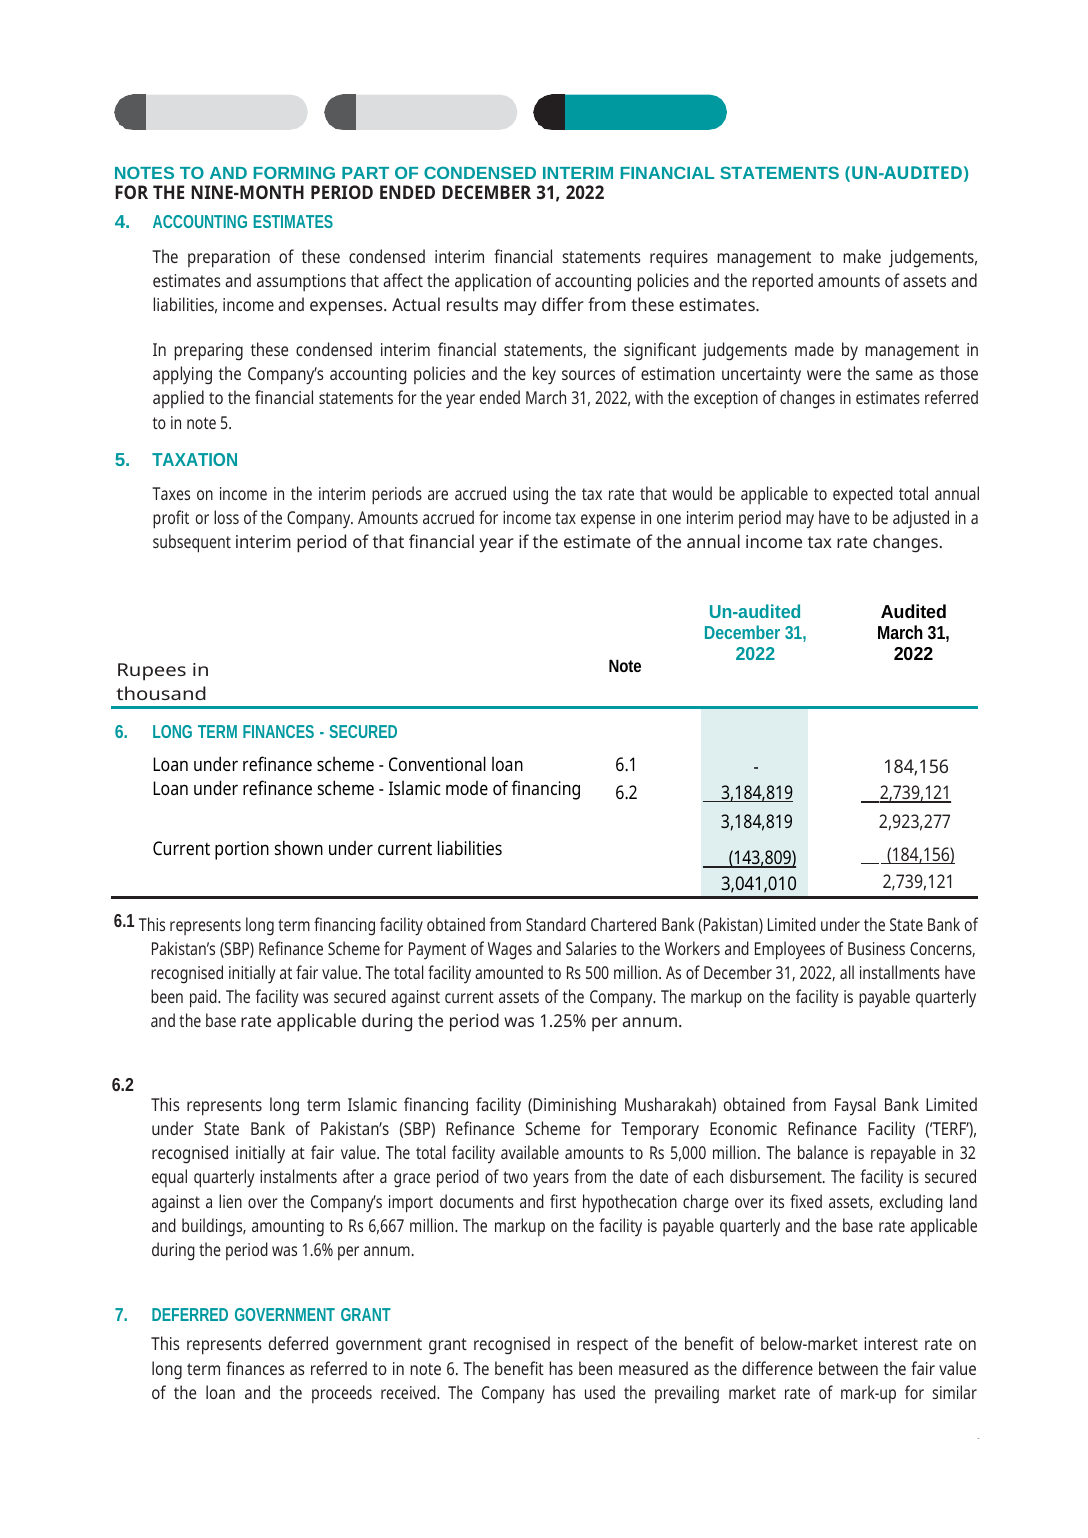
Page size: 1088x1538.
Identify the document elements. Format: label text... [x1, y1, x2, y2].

text Taxes on income in the interim periods are accrued using the tax rate that would be applicable to expected total annual profit or loss of the Company. Amounts accrued for income tax expense in one interim period may have to be adjusted in a subsequent interim period of that financial year if the estimate of the annual income tax rate changes. [152, 482, 980, 554]
text This represents long term Islamic financing facility (Diminishing Musharakah) obtained from Faysal Bank Limited under State Bank of Pakistan’s (SBP) Refinance Scheme for Temporary Economic Refinance Facility (‘TERF’), recognised initially at fair value. The total facility available amounts to Rs 5,000 million. The balance is repayable in 32 equal quarterly instalments after a grace period of two years from the date of each disbursement. The facility is secured against a lien over the Company’s import documents and first hypothecation charge over its fixed assets, excluding land and buildings, amounting to Rs 6,667 million. The markup on the facility is payable quarterly and the base rate applicable during the period was 1.6% per annum. [151, 1092, 978, 1262]
subtitle 6.2 [112, 1074, 134, 1096]
subtitle 7. DEFERRED GOVERNMENT GRANT [114, 1303, 1000, 1325]
subtitle Un-audited December 31, 2022 [703, 602, 807, 664]
list ACCOUNTING ESTIMATES [114, 211, 1000, 233]
subtitle TAXATION [114, 449, 1000, 470]
table_header - 3,184,819 3,184,819 (143,809) 3,041,010 [701, 709, 808, 896]
text In preparing these condensed interim financial statements, the significant judgements made by management in applying the Company’s accounting policies and the key sources of estimation uncertainty were the same as those applied to the financial statements for the year ended March 31, 2022, with the exception of changes in estimates referred to in note 5. [152, 338, 979, 434]
text 6.1 This represents long term financing facility obtained from Standard Chartered Bank (Pakistan) Limited under the State Bank of Pakistan’s (SBP) Refinance Scheme for Payment of Wages and Salaries to the Workers and Employees of Business Concerns, recognised initially at fair value. The total facility amounted to Rs 500 million. As of December 31, 2022, all installments have been paid. The facility was secured against current assets of the Company. The markup on the facility is payable quarterly and the base rate applicable during the period was 1.25% per annum. [114, 910, 978, 1033]
table_header 184,156 2,739,121 2,923,277 (184,156) 2,739,121 [808, 709, 977, 896]
picture [533, 94, 565, 130]
text Note [608, 656, 645, 676]
text NOTES TO AND FORMING PART OF CONDENSED INTERIM FINANCIAL STATEMENTS (UN-AUDITED) [114, 164, 1000, 183]
text Audited March 31, 2022 [876, 602, 951, 664]
picture [114, 94, 146, 130]
subtitle FOR THE NINE-MONTH PERIOD ENDED DECEMBER 31, 2022 [114, 183, 1000, 204]
table_header 6. LONG TERM FINANCES - SECURED Loan under reﬁnance scheme - Conventional loan 6.1 Loan under reﬁnance scheme - Islamic mode of ﬁnancing 6.2 Current portion shown under current liabilities [111, 709, 701, 896]
text The preparation of these condensed interim financial statements requires management to make judgements, estimates and assumptions that affect the application of accounting policies and the reported amounts of assets and liabilities, income and expenses. Actual results may differ from these estimates. [152, 244, 979, 317]
picture [324, 94, 356, 130]
text Rupees in thousand [116, 657, 301, 706]
